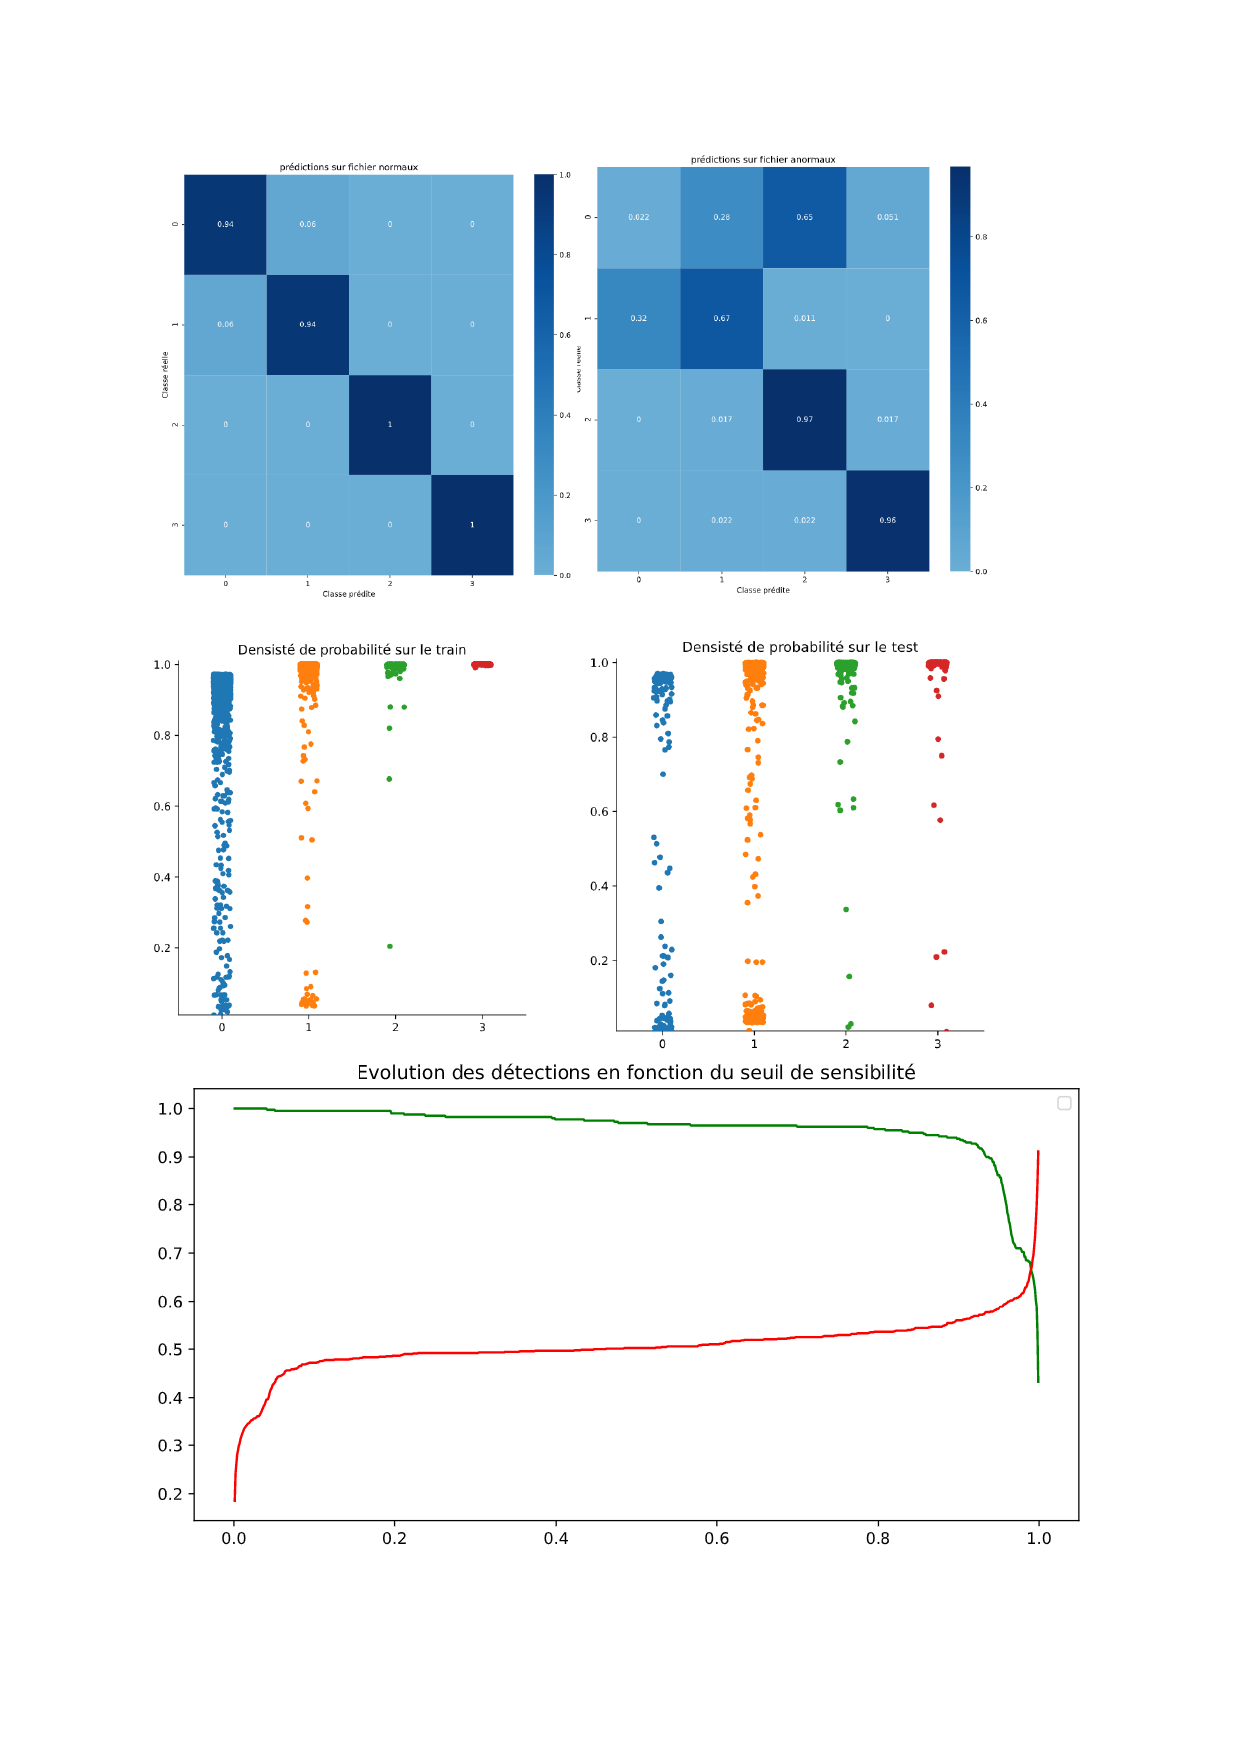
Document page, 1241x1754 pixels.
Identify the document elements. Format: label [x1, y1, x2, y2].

picture [150, 150, 1005, 602]
picture [150, 635, 995, 1057]
picture [150, 1060, 1091, 1555]
